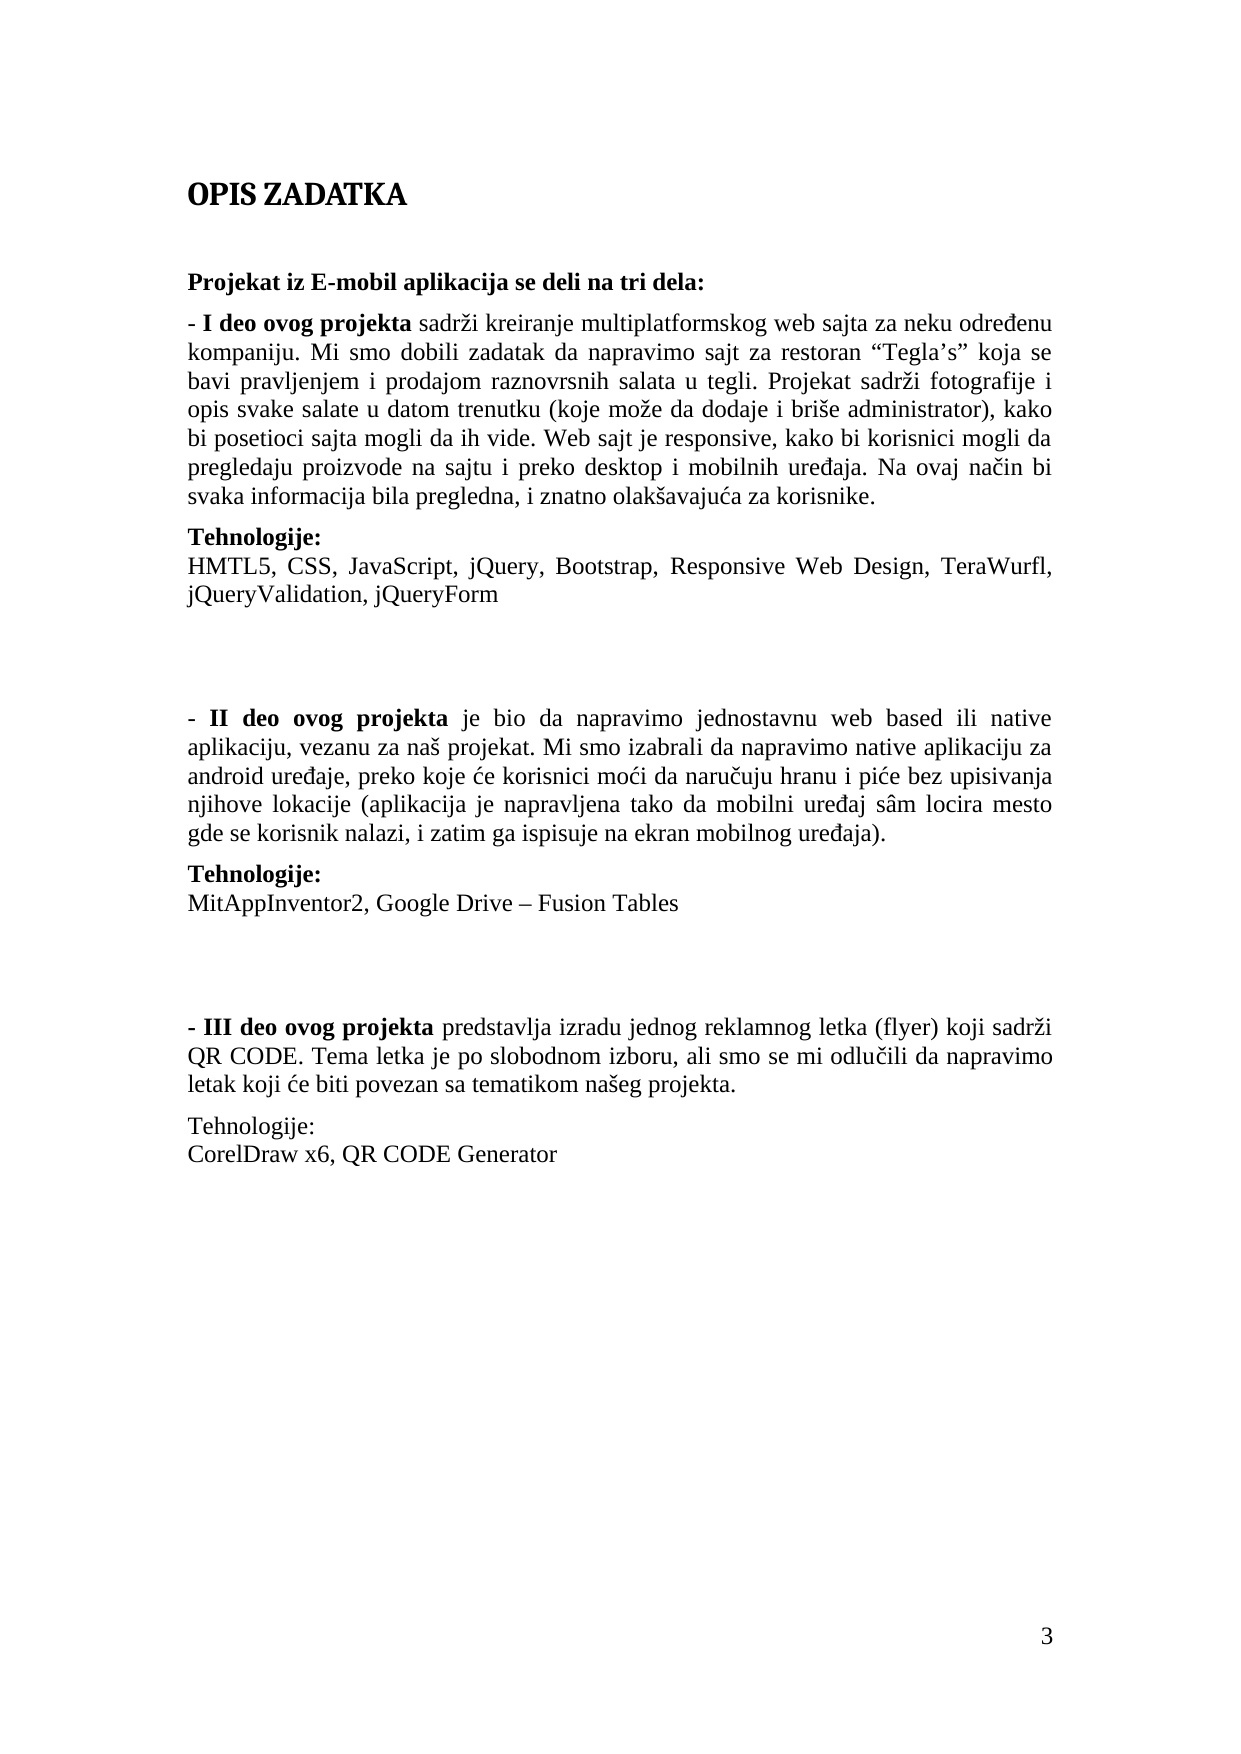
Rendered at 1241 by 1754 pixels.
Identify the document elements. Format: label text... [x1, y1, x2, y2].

text - II deo ovog projekta je bio da napravimo jednostavnu web based ili native aplikaciju, vezanu za naš projekat. Mi smo izabrali da napravimo native aplikaciju za android uređaje, preko koje će korisnici moći da naručuju hranu i piće bez upisivanja njihove lokacije (aplikacija je napravljena tako da mobilni uređaj sâm locira mesto gde se korisnik nalazi, i zatim ga ispisuje na ekran mobilnog uređaja). [187, 703, 1053, 847]
text Tehnologije: HMTL5, CSS, JavaScript, jQuery, Bootstrap, Responsive Web Design, TeraWurfl, jQueryValidation, jQueryForm [187, 522, 1053, 608]
text Projekat iz E-mobil aplikacija se deli na tri dela: [187, 267, 1053, 296]
subtitle OPIS ZADATKA [187, 175, 1053, 213]
text Tehnologije: MitAppInventor2, Google Drive – Fusion Tables [187, 859, 1053, 917]
text - III deo ovog projekta predstavlja izradu jednog reklamnog letka (flyer) koji sadrži QR CODE. Tema letka je po slobodnom izboru, ali smo se mi odlučili da napravimo letak koji će biti povezan sa tematikom našeg projekta. [187, 1012, 1053, 1098]
text Tehnologije: CorelDraw x6, QR CODE Generator [187, 1111, 1053, 1168]
text - I deo ovog projekta sadrži kreiranje multiplatformskog web sajta za neku određenu kompaniju. Mi smo dobili zadatak da napravimo sajt za restoran “Tegla’s” koja se bavi pravljenjem i prodajom raznovrsnih salata u tegli. Projekat sadrži fotografije i opis svake salate u datom trenutku (koje može da dodaje i briše administrator), kako bi posetioci sajta mogli da ih vide. Web sajt je responsive, kako bi korisnici mogli da pregledaju proizvode na sajtu i preko desktop i mobilnih uređaja. Na ovaj način bi svaka informacija bila pregledna, i znatno olakšavajuća za korisnike. [187, 308, 1053, 509]
